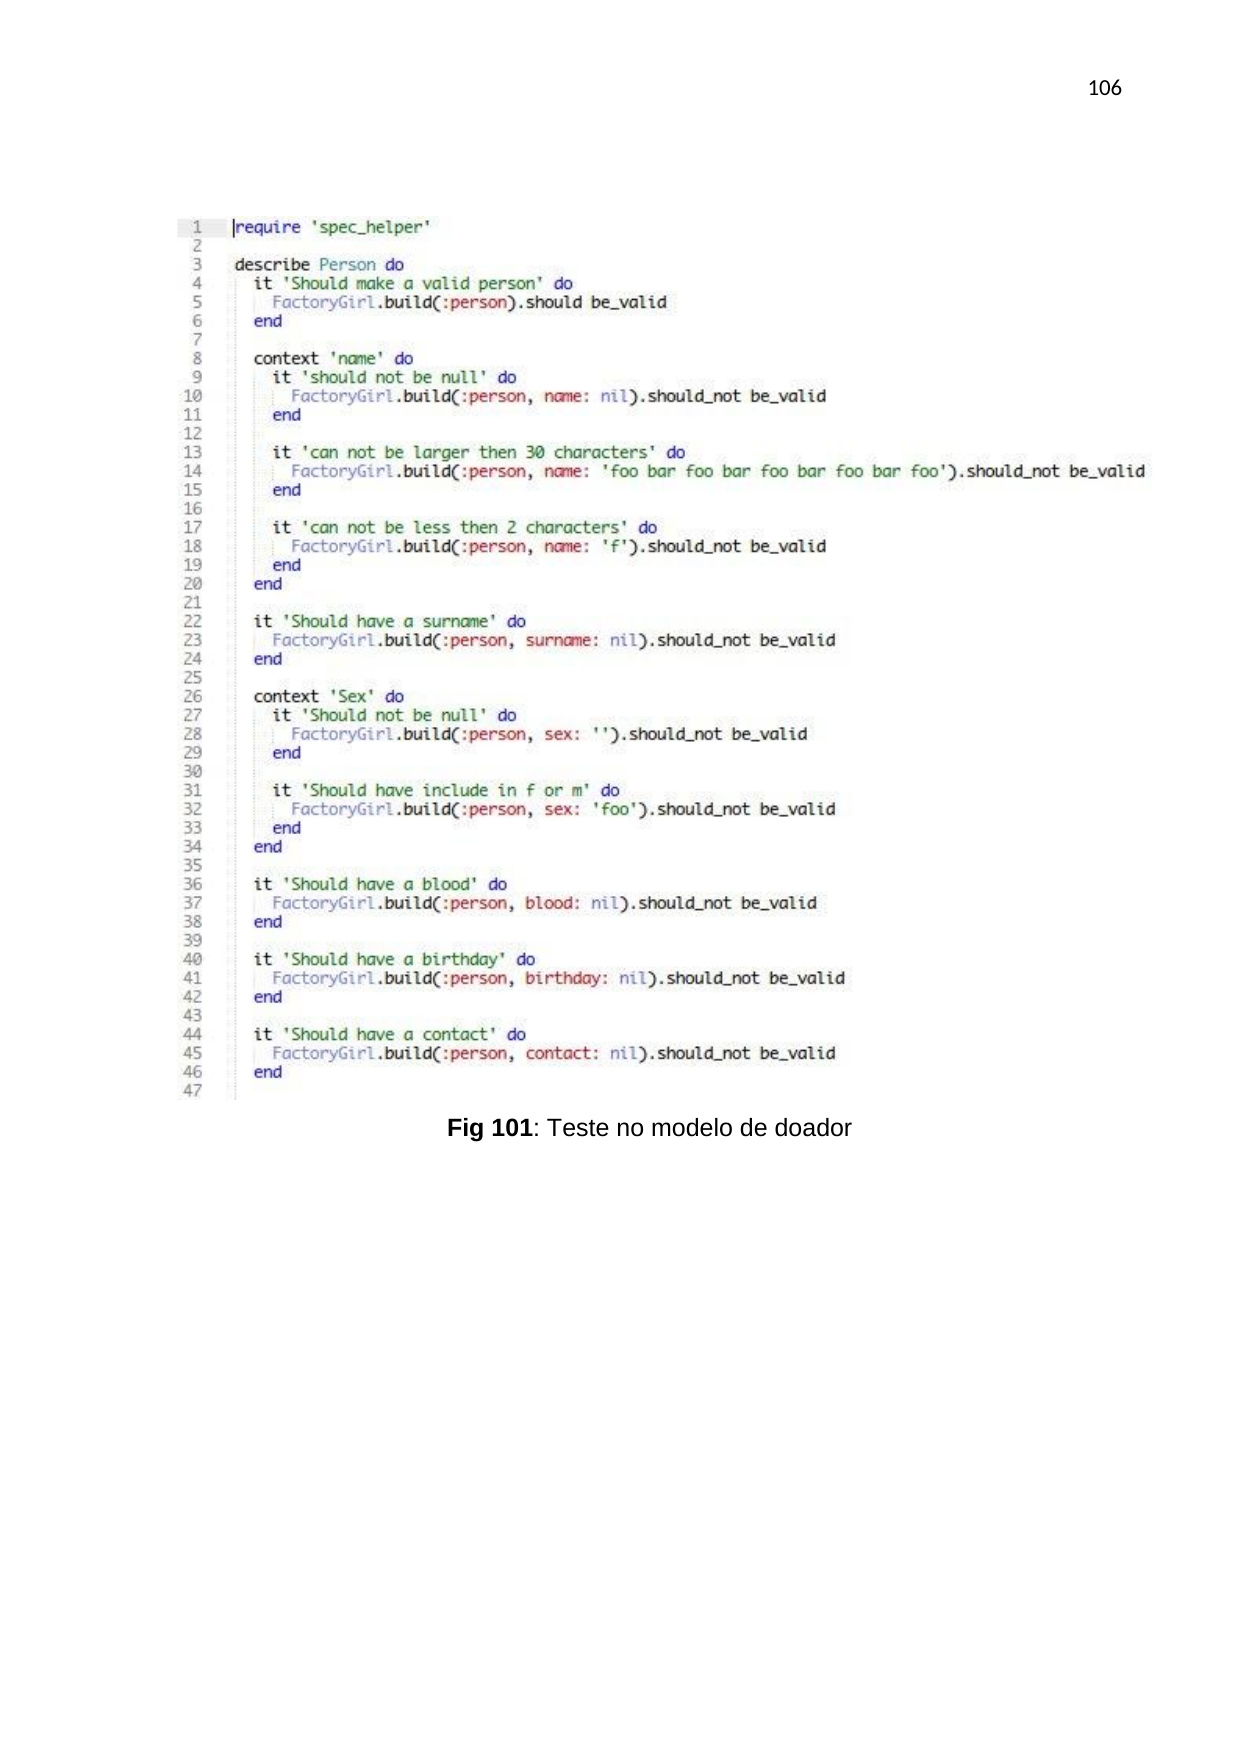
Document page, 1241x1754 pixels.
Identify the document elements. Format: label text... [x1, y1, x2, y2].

picture [177, 216, 1179, 1100]
text Fig 101: Teste no modelo de doador [177, 1113, 1122, 1141]
